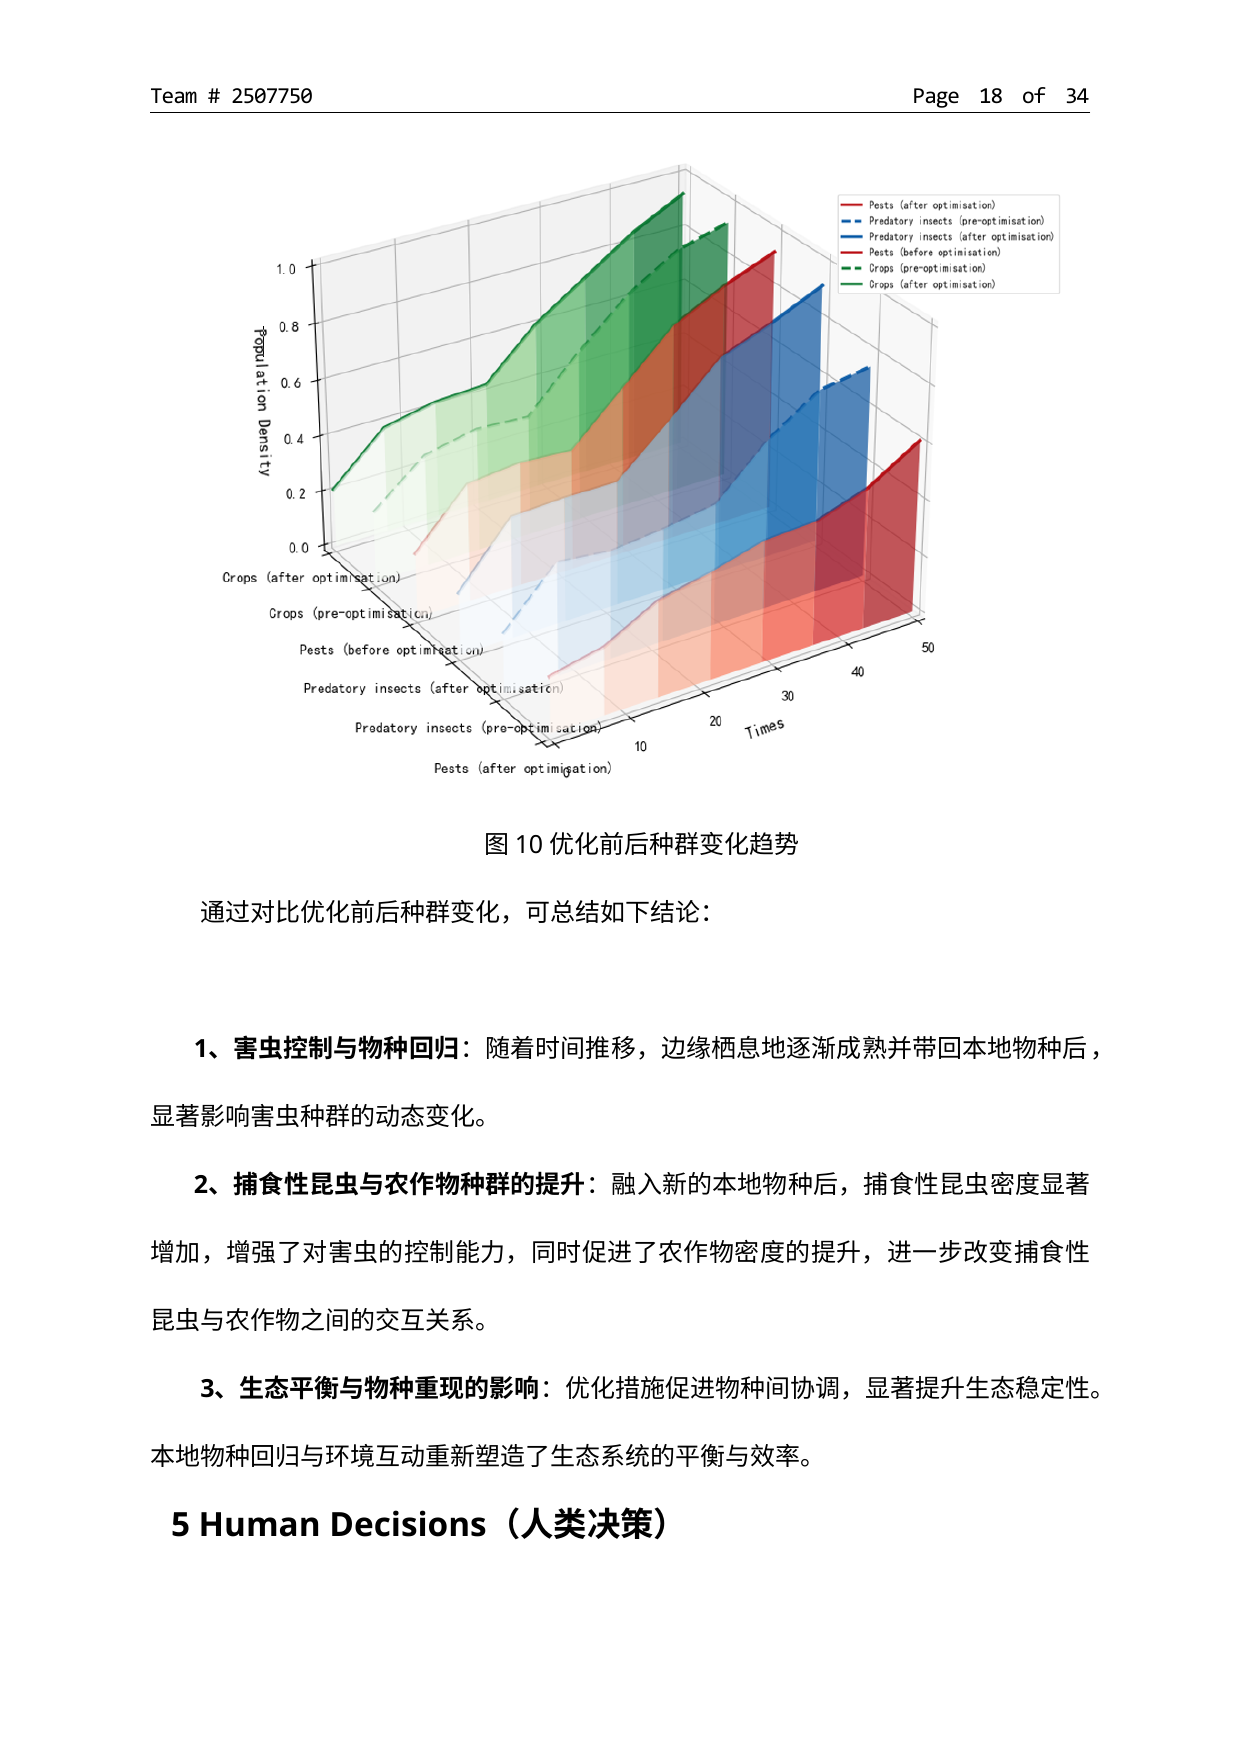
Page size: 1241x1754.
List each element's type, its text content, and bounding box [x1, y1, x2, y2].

text 3、生态平衡与物种重现的影响：优化措施促进物种间协调，显著提升生态稳定性。本地物种回归与环境互动重新塑造了生态系统的平衡与效率。 [150, 1352, 1090, 1488]
text 5 Human Decisions（人类决策） [150, 1488, 1090, 1556]
text 2、捕食性昆虫与农作物种群的提升：融入新的本地物种后，捕食性昆虫密度显著增加，增强了对害虫的控制能力，同时促进了农作物密度的提升，进一步改变捕食性昆虫与农作物之间的交互关系。 [150, 1149, 1090, 1352]
text 1、害虫控制与物种回归：随着时间推移，边缘栖息地逐渐成熟并带回本地物种后，显著影响害虫种群的动态变化。 [150, 1013, 1090, 1149]
text 通过对比优化前后种群变化，可总结如下结论： [150, 877, 1090, 945]
text 图10 优化前后种群变化趋势 [150, 809, 1090, 877]
picture [218, 163, 1066, 783]
